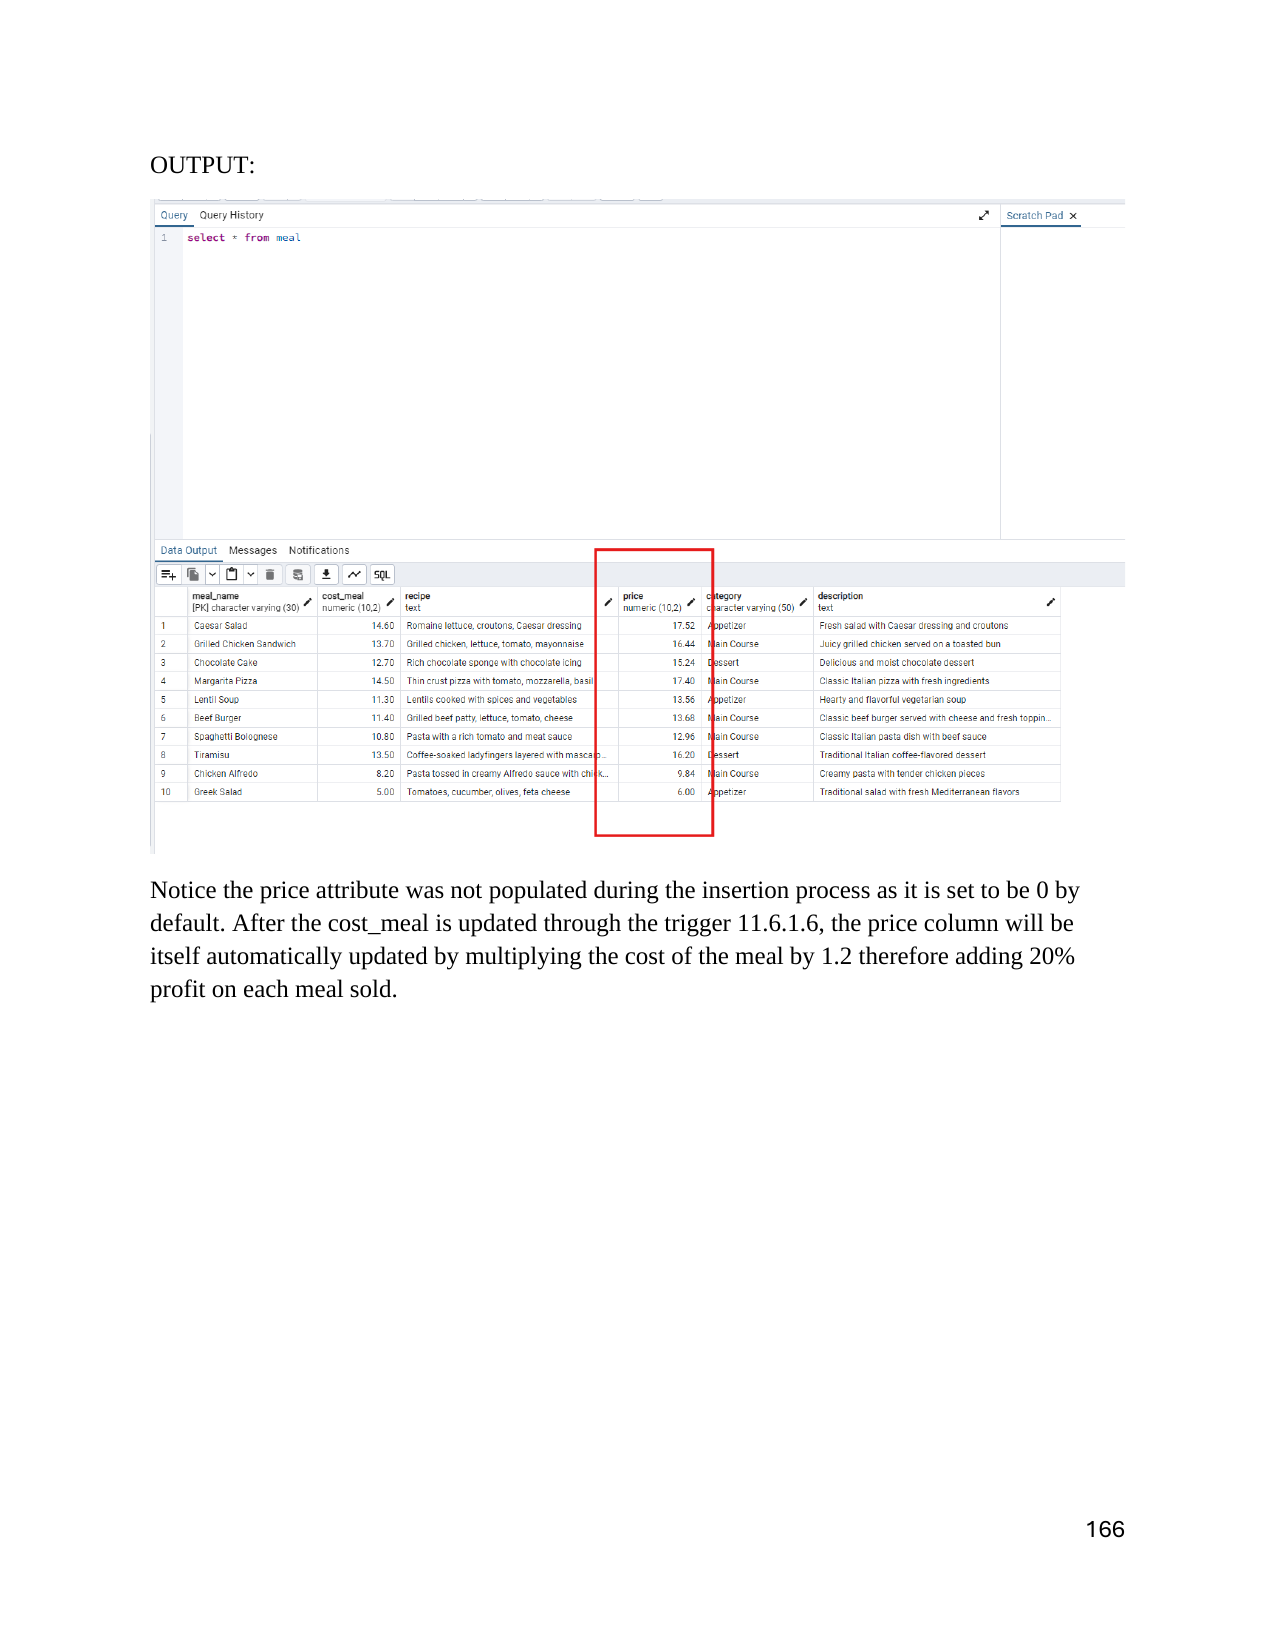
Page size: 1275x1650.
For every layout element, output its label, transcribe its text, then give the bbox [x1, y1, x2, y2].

picture [150, 199, 1125, 854]
text OUTPUT: [150, 150, 1125, 179]
text Notice the price attribute was not populated during the insertion process as it is set to be 0 by default. After the cost_meal is updated through the trigger 11.6.1.6, the price column will be itself automatically updated by multiplying the cost of the meal by 1.2 therefore adding 20% profit on each meal sold. [150, 875, 1125, 1003]
